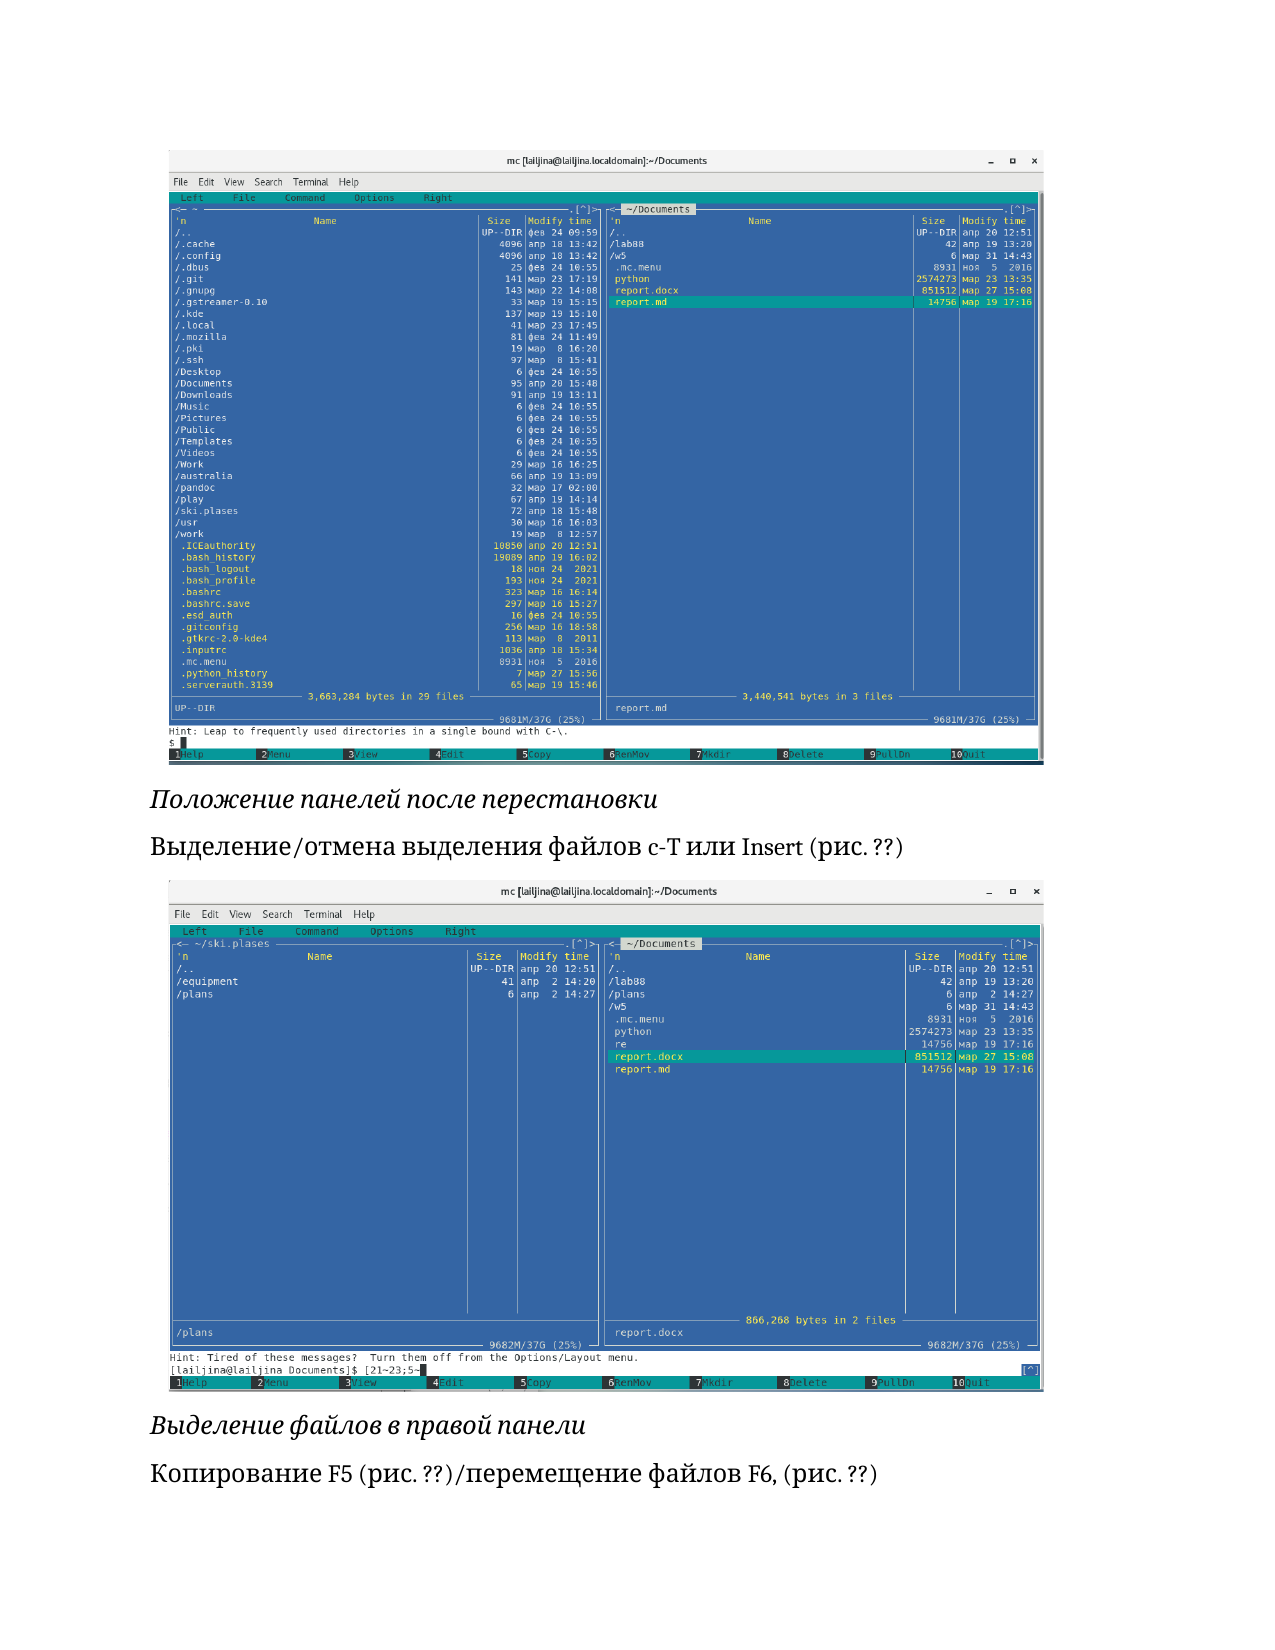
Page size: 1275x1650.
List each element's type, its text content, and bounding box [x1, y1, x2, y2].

picture [168, 880, 1044, 1392]
text Копирование F5 (рис. ??)/перемещение файлов F6, (рис. ??) [150, 1460, 1125, 1488]
picture [168, 150, 1044, 765]
text Положение панелей после перестановки [150, 786, 1125, 814]
text Выделение/отмена выделения файлов c-T или Insert (рис. ??) [150, 833, 1125, 862]
text Выделение файлов в правой панели [150, 1412, 1125, 1441]
